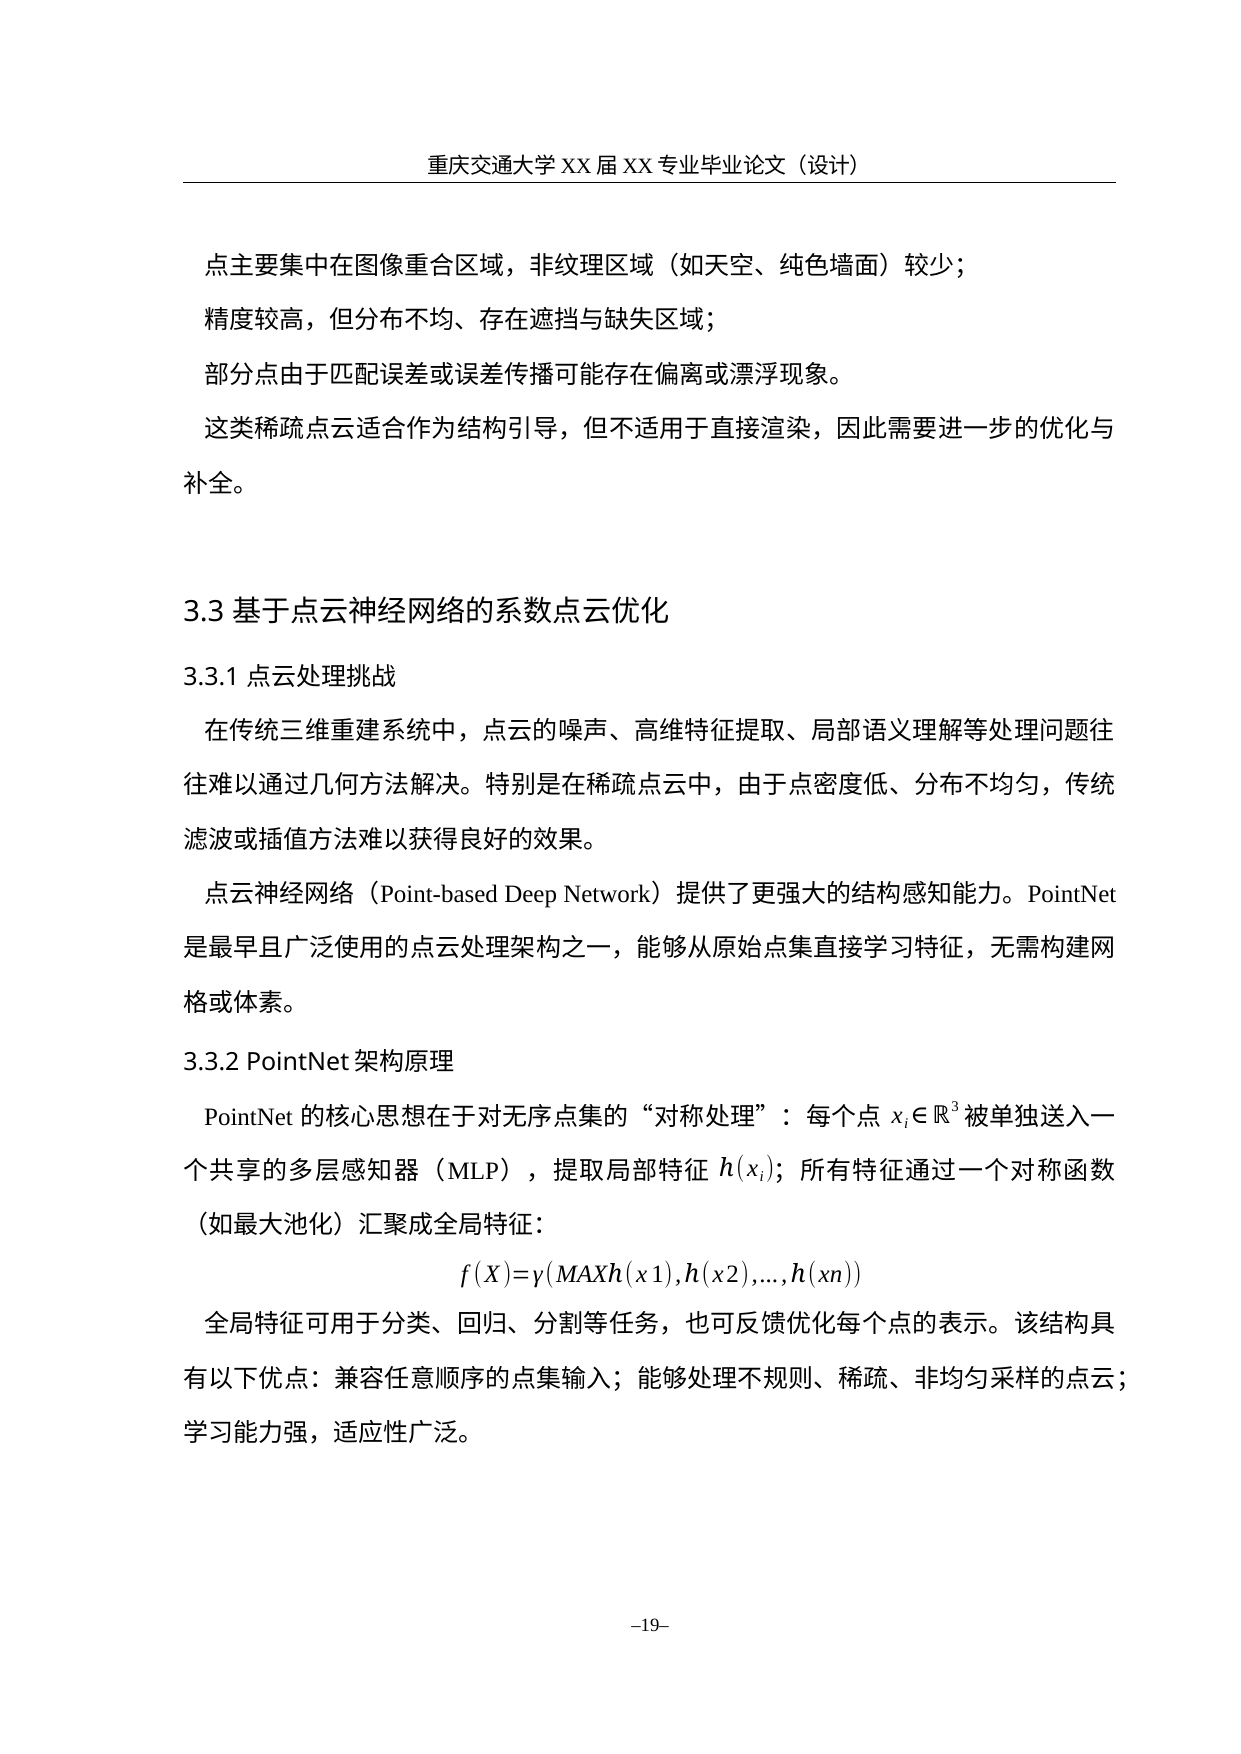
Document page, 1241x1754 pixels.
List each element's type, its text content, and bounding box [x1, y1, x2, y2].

text 点主要集中在图像重合区域，非纹理区域（如天空、纯色墙面）较少； [183, 246, 1116, 282]
text PointNet 的核心思想在于对无序点集的“对称处理”：每个点 被单独送入一个共享的多层感知器（MLP），提取局部特征 ；所有特征通过一个对称函数（如最大池化）汇聚成全局特征： [183, 1096, 1116, 1241]
text 部分点由于匹配误差或误差传播可能存在偏离或漂浮现象。 [183, 354, 1116, 391]
text 这类稀疏点云适合作为结构引导，但不适用于直接渲染，因此需要进一步的优化与补全。 [183, 409, 1116, 499]
subtitle 3.3.2 PointNet架构原理 [183, 1042, 1116, 1078]
text 点云神经网络（Point-based Deep Network）提供了更强大的结构感知能力。PointNet 是最早且广泛使用的点云处理架构之一，能够从原始点集直接学习特征，无需构建网格或体素。 [183, 873, 1116, 1018]
text 全局特征可用于分类、回归、分割等任务，也可反馈优化每个点的表示。该结构具有以下优点：兼容任意顺序的点集输入；能够处理不规则、稀疏、非均匀采样的点云；学习能力强，适应性广泛。 [183, 1304, 1116, 1449]
subtitle 3.3.1 点云处理挑战 [183, 656, 1116, 692]
subtitle 3.3 基于点云神经网络的系数点云优化 [183, 587, 1116, 630]
text 在传统三维重建系统中，点云的噪声、高维特征提取、局部语义理解等处理问题往往难以通过几何方法解决。特别是在稀疏点云中，由于点密度低、分布不均匀，传统滤波或插值方法难以获得良好的效果。 [183, 710, 1116, 855]
text 精度较高，但分布不均、存在遮挡与缺失区域； [183, 300, 1116, 336]
